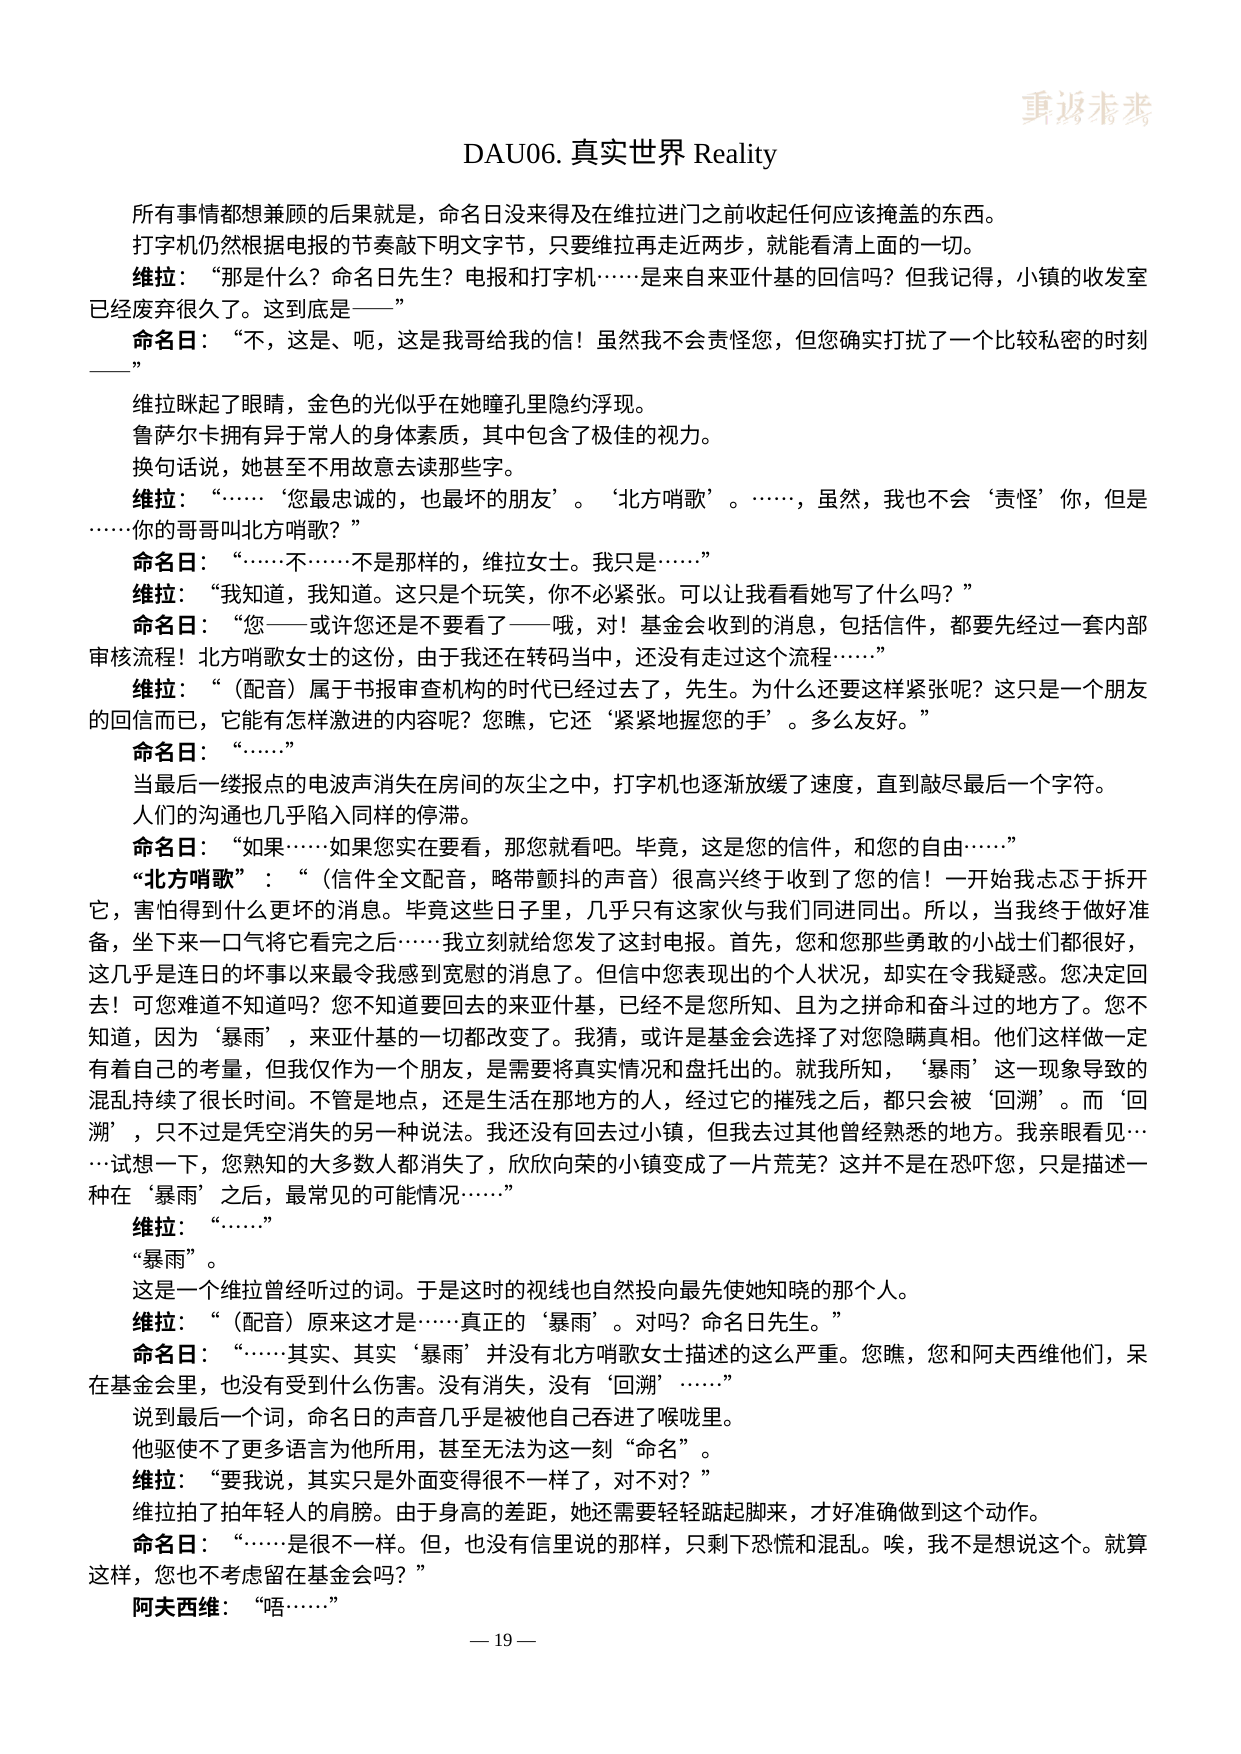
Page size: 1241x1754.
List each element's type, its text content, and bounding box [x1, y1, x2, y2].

text 人们的沟通也几乎陷入同样的停滞。 [88, 798, 1152, 830]
text 说到最后一个词，命名日的声音几乎是被他自己吞进了喉咙里。 [88, 1400, 1152, 1432]
text “北方哨歌” ：“（信件全文配音，略带颤抖的声音）很高兴终于收到了您的信！一开始我忐忑于拆开它，害怕得到什么更坏的消息。毕竟这些日子里，几乎只有这家伙与我们同进同出。所以，当我终于做好准备，坐下来一口气将它看完之后……我立刻就给您发了这封电报。首先，您和您那些勇敢的小战士们都很好，这几乎是连日的坏事以来最令我感到宽慰的消息了。但信中您表现出的个人状况，却实在令我疑惑。您决定回去！可您难道不知道吗？您不知道要回去的来亚什基，已经不是您所知、且为之拼命和奋斗过的地方了。您不知道，因为‘暴雨’，来亚什基的一切都改变了。我猜，或许是基金会选择了对您隐瞒真相。他们这样做一定有着自己的考量，但我仅作为一个朋友，是需要将真实情况和盘托出的。就我所知，‘暴雨’这一现象导致的混乱持续了很长时间。不管是地点，还是生活在那地方的人，经过它的摧残之后，都只会被‘回溯’。而‘回溯’，只不过是凭空消失的另一种说法。我还没有回去过小镇，但我去过其他曾经熟悉的地方。我亲眼看见……试想一下，您熟知的大多数人都消失了，欣欣向荣的小镇变成了一片荒芜？这并不是在恐吓您，只是描述一种在‘暴雨’之后，最常见的可能情况……” [88, 862, 1152, 1210]
text 换句话说，她甚至不用故意去读那些字。 [88, 450, 1152, 482]
text 维拉拍了拍年轻人的肩膀。由于身高的差距，她还需要轻轻踮起脚来，才好准确做到这个动作。 [88, 1495, 1152, 1527]
text 维拉：“那是什么？命名日先生？电报和打字机……是来自来亚什基的回信吗？但我记得，小镇的收发室已经废弃很久了。这到底是——” [88, 260, 1152, 323]
text “暴雨”。 [88, 1242, 1152, 1273]
text 命名日：“您——或许您还是不要看了——哦，对！基金会收到的消息，包括信件，都要先经过一套内部审核流程！北方哨歌女士的这份，由于我还在转码当中，还没有走过这个流程……” [88, 608, 1152, 672]
text 所有事情都想兼顾的后果就是，命名日没来得及在维拉进门之前收起任何应该掩盖的东西。 [88, 197, 1152, 228]
text 阿夫西维：“唔……” [88, 1590, 1152, 1622]
text 维拉：“要我说，其实只是外面变得很不一样了，对不对？” [88, 1463, 1152, 1495]
text 当最后一缕报点的电波声消失在房间的灰尘之中，打字机也逐渐放缓了速度，直到敲尽最后一个字符。 [88, 767, 1152, 798]
text 命名日：“如果……如果您实在要看，那您就看吧。毕竟，这是您的信件，和您的自由……” [88, 830, 1152, 862]
text 维拉：“（配音）属于书报审查机构的时代已经过去了，先生。为什么还要这样紧张呢？这只是一个朋友的回信而已，它能有怎样激进的内容呢？您瞧，它还‘紧紧地握您的手’。多么友好。” [88, 672, 1152, 735]
text 维拉：“我知道，我知道。这只是个玩笑，你不必紧张。可以让我看看她写了什么吗？” [88, 577, 1152, 608]
text 命名日：“不，这是、呃，这是我哥给我的信！虽然我不会责怪您，但您确实打扰了一个比较私密的时刻——” [88, 323, 1152, 387]
text 命名日：“……是很不一样。但，也没有信里说的那样，只剩下恐慌和混乱。唉，我不是想说这个。就算这样，您也不考虑留在基金会吗？” [88, 1527, 1152, 1590]
text 命名日：“……” [88, 735, 1152, 767]
text 他驱使不了更多语言为他所用，甚至无法为这一刻“命名”。 [88, 1432, 1152, 1463]
text 维拉：“……‘您最忠诚的，也最坏的朋友’。‘北方哨歌’。……，虽然，我也不会‘责怪’你，但是……你的哥哥叫北方哨歌？” [88, 482, 1152, 545]
text 鲁萨尔卡拥有异于常人的身体素质，其中包含了极佳的视力。 [88, 418, 1152, 450]
text 维拉：“（配音）原来这才是……真正的‘暴雨’。对吗？命名日先生。” [88, 1305, 1152, 1337]
picture [1022, 90, 1152, 127]
subtitle DAU06. 真实世界 Reality [88, 129, 1152, 171]
text 维拉眯起了眼睛，金色的光似乎在她瞳孔里隐约浮现。 [88, 387, 1152, 418]
text 打字机仍然根据电报的节奏敲下明文字节，只要维拉再走近两步，就能看清上面的一切。 [88, 228, 1152, 260]
text 命名日：“……不……不是那样的，维拉女士。我只是……” [88, 545, 1152, 577]
text 这是一个维拉曾经听过的词。于是这时的视线也自然投向最先使她知晓的那个人。 [88, 1273, 1152, 1305]
text 维拉：“……” [88, 1210, 1152, 1242]
text 命名日：“……其实、其实‘暴雨’并没有北方哨歌女士描述的这么严重。您瞧，您和阿夫西维他们，呆在基金会里，也没有受到什么伤害。没有消失，没有‘回溯’……” [88, 1337, 1152, 1400]
